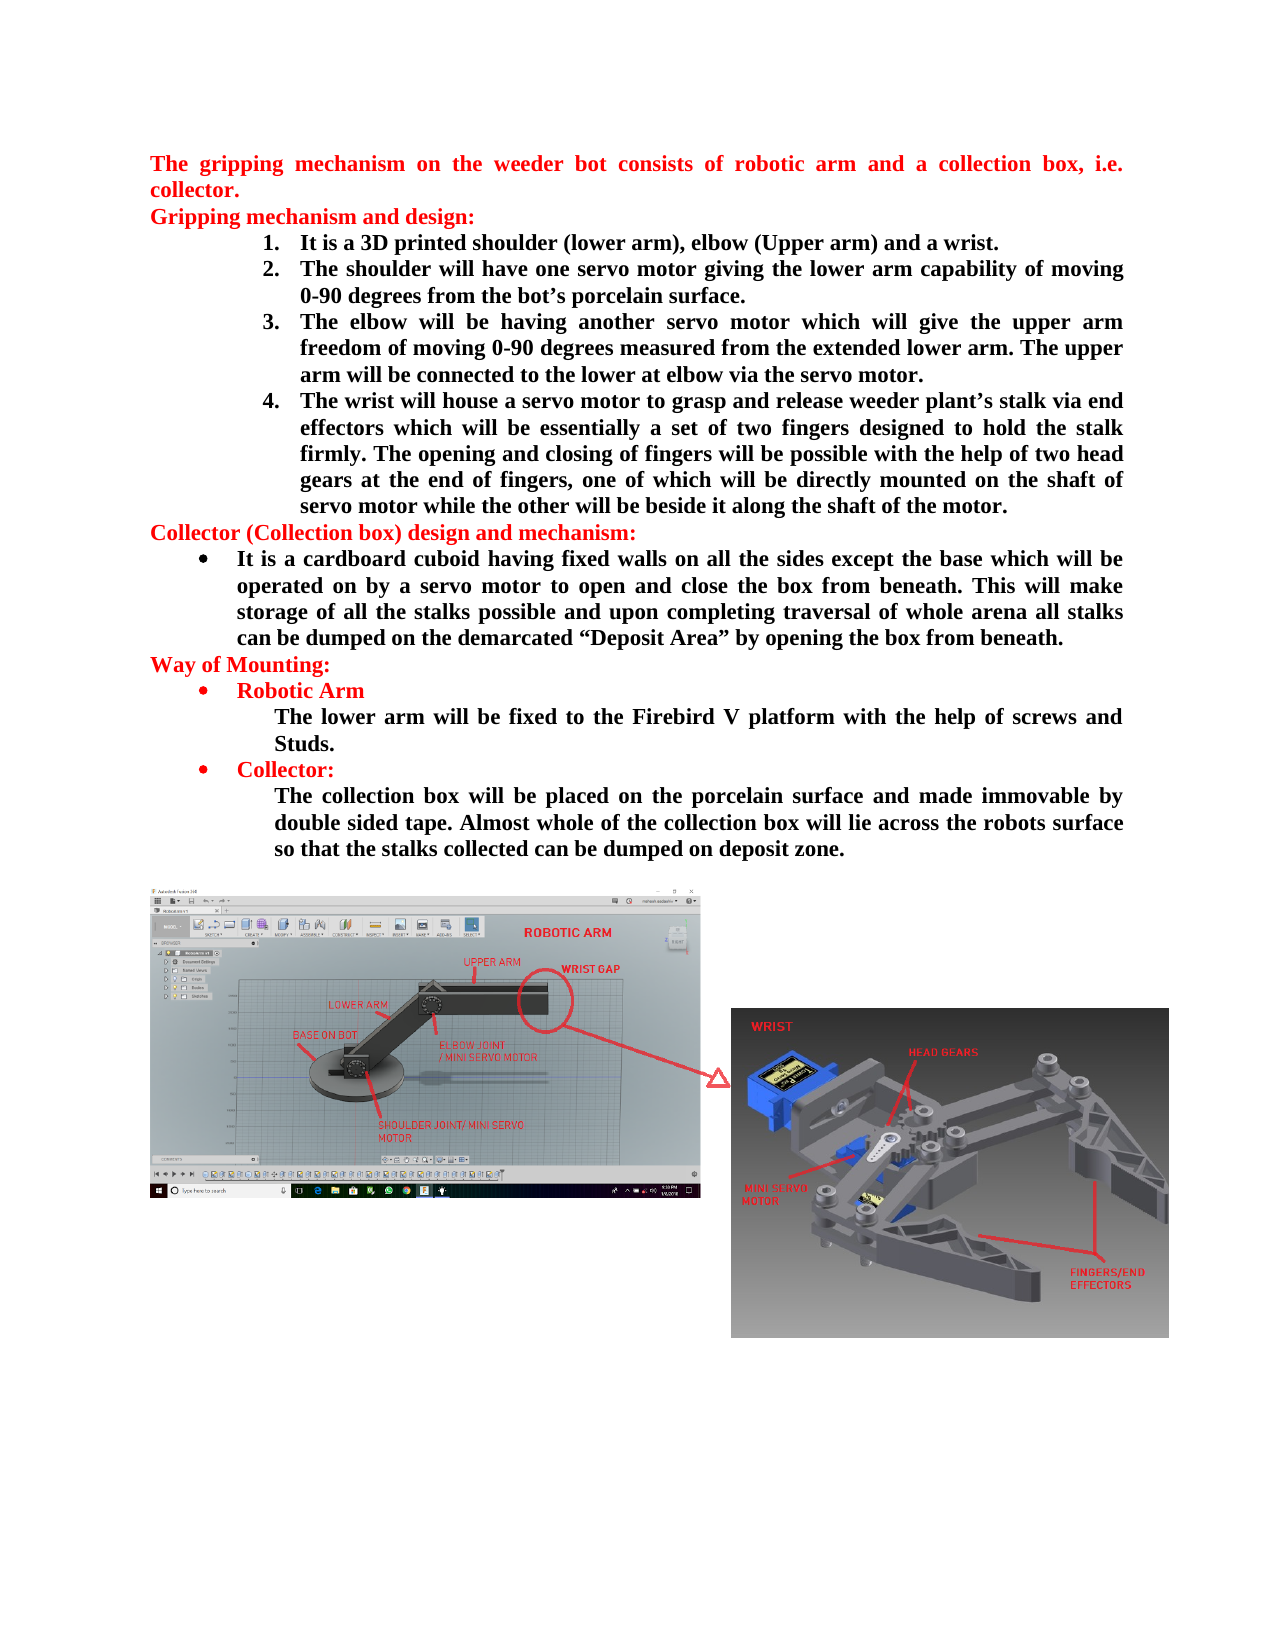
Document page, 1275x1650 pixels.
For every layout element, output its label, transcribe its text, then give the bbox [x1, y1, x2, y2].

list Robotic Arm [199, 677, 1125, 703]
text Gripping mechanism and design: [150, 203, 1125, 229]
picture [150, 887, 1203, 1369]
text The gripping mechanism on the weeder bot consists of robotic arm and a collection box, i.e. collector. [150, 150, 1125, 203]
text The lower arm will be fixed to the Firebird V platform with the help of screws and Studs. [274, 703, 1125, 756]
list The wrist will house a servo motor to grasp and release weeder plant’s stalk via end effectors which will be essentially a set of two fingers designed to hold the stalk firmly. The opening and closing of fingers will be possible with the help of two head gears at the end of fingers, one of which will be directly mounted on the shaft of servo motor while the other will be beside it along the shaft of the motor. [262, 387, 1125, 519]
text The collection box will be placed on the porcelain surface and made immovable by double sided tape. Almost whole of the collection box will lie across the robots surface so that the stalks collected can be dumped on deposit zone. [274, 782, 1125, 862]
list It is a cardboard cuboid having fixed walls on all the sides except the base which will be operated on by a servo motor to open and close the box from beneath. This will make storage of all the stalks possible and upon completing traversal of whole arena all stalks can be dumped on the demarcated “Deposit Area” by opening the box from beneath. [199, 545, 1125, 651]
text Way of Mounting: [150, 651, 1125, 677]
list The elbow will be having another servo motor which will give the upper arm freedom of moving 0-90 degrees measured from the extended lower arm. The upper arm will be connected to the lower at elbow via the servo motor. [262, 308, 1125, 387]
list It is a 3D printed shoulder (lower arm), elbow (Upper arm) and a wrist. [262, 229, 1125, 255]
list Collector (Collection box) design and mechanism: [150, 519, 1125, 545]
list Collector: [199, 756, 1125, 782]
list The shoulder will have one servo motor giving the lower arm capability of moving 0-90 degrees from the bot’s porcelain surface. [262, 255, 1125, 308]
